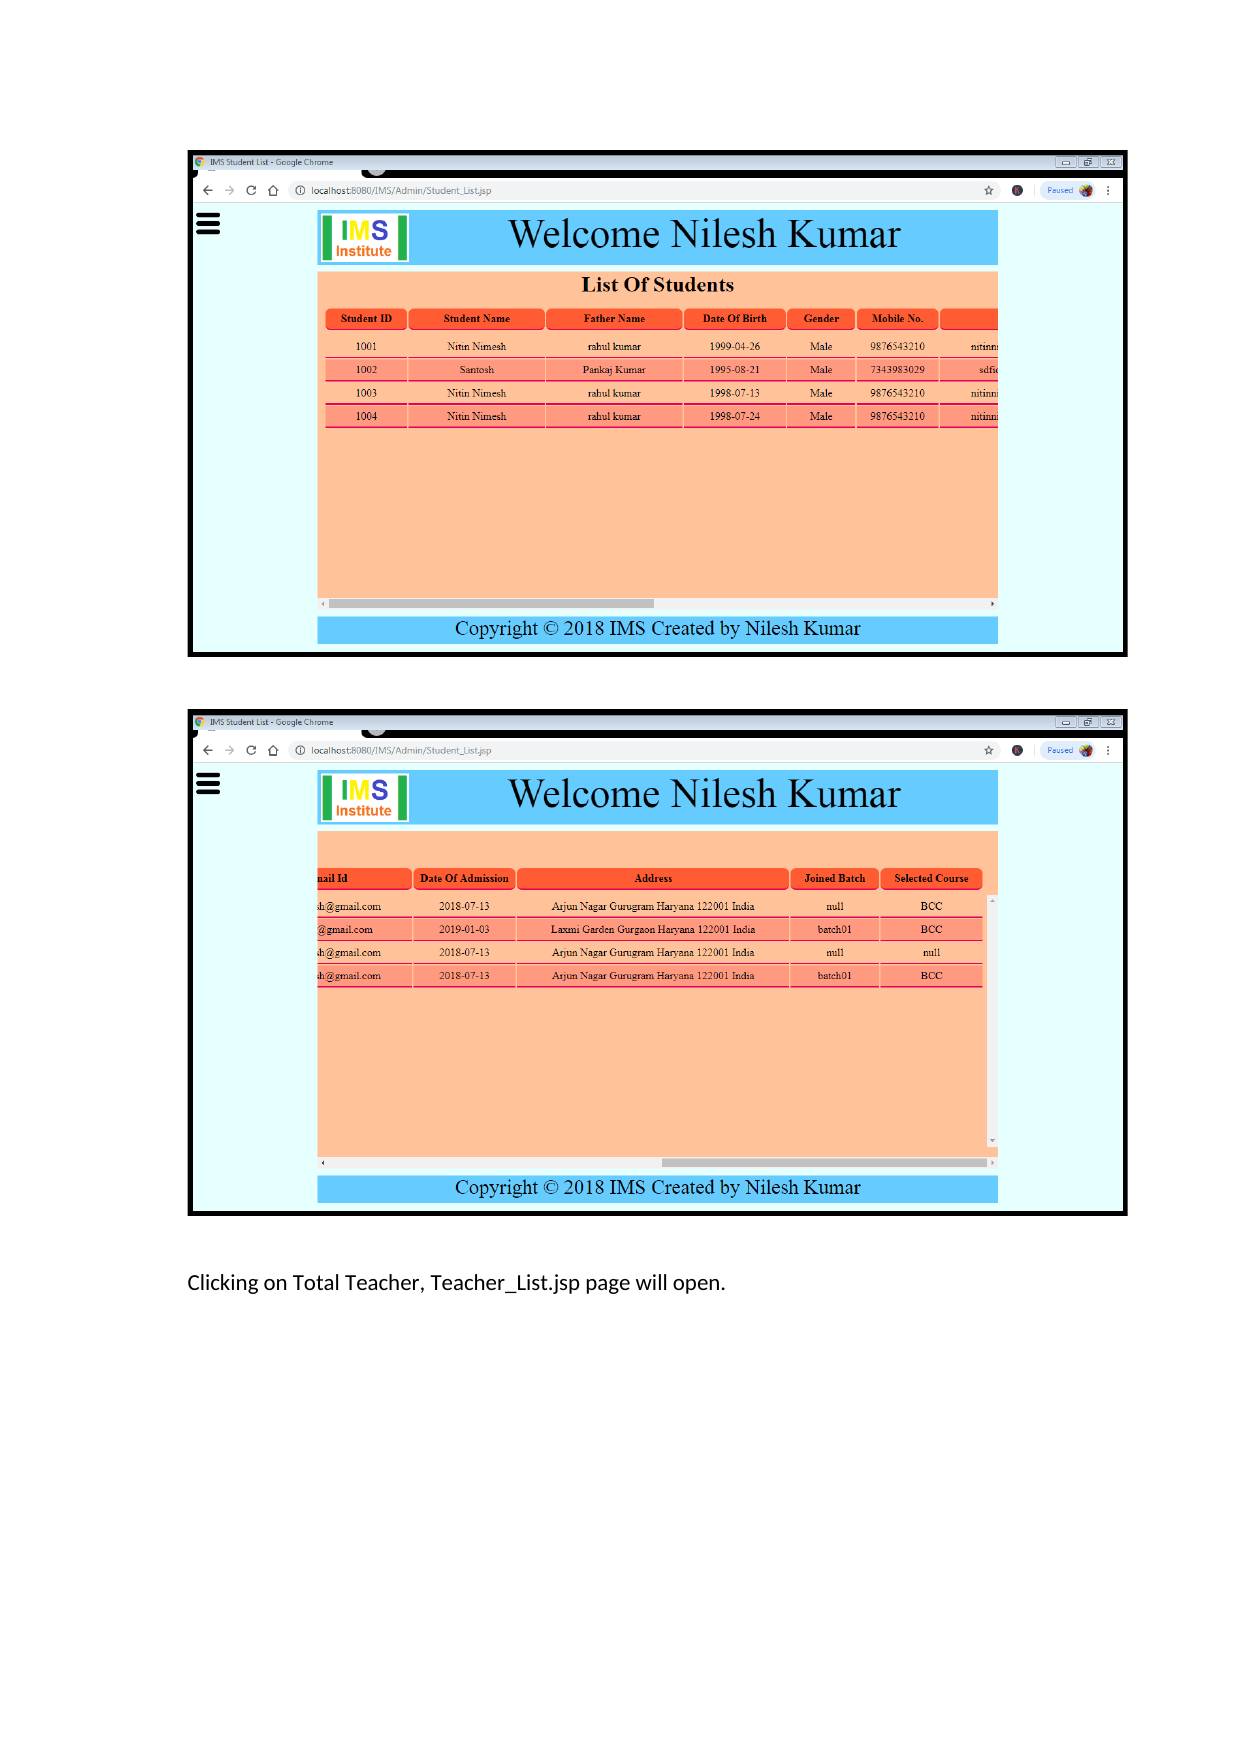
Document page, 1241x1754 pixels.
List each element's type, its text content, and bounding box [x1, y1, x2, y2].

text Clicking on Total Teacher, Teacher_List.jsp page will open. [150, 1268, 1090, 1297]
